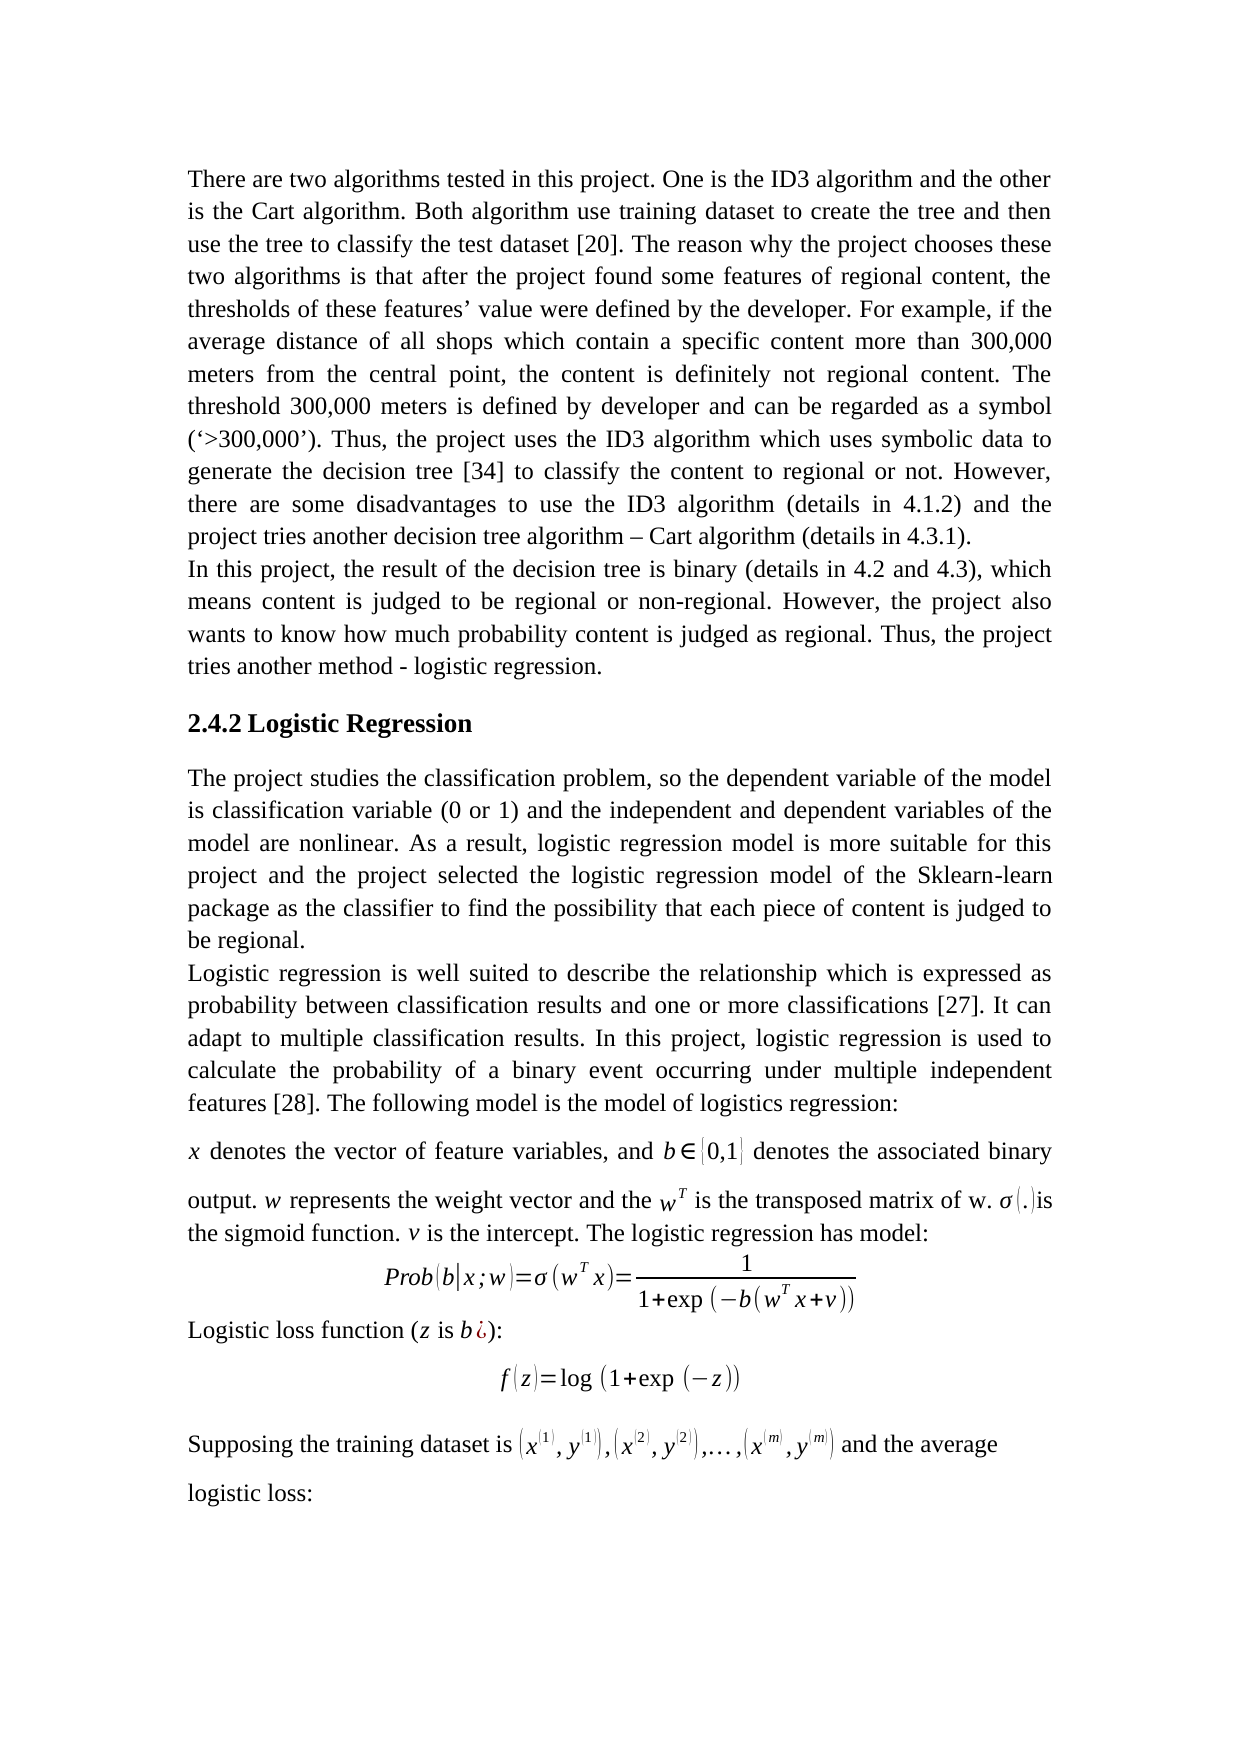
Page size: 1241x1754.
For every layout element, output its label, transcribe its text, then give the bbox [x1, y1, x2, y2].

subtitle Logistic Regression [187, 707, 1053, 739]
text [187, 162, 1053, 552]
text Supposing the training dataset is and the average logistic loss: [187, 1411, 1053, 1509]
text denotes the vector of feature variables, and denotes the associated binary output. represents the weight vector and the is the transposed matrix of w. is the sigmoid function. is the intercept. The logistic regression has model: [187, 1119, 1053, 1249]
text Logistic loss function ( is ): [187, 1314, 1053, 1346]
text The project studies the classification problem, so the dependent variable of the model is classification variable (0 or 1) and the independent and dependent variables of the model are nonlinear. As a result, logistic regression model is more suitable for this project and the project selected the logistic regression model of the Sklearn-learn package as the classifier to find the possibility that each piece of content is judged to be regional. [187, 761, 1053, 956]
text In this project, the result of the decision tree is binary (details in 4.2 and 4.3), which means content is judged to be regional or non-regional. However, the project also wants to know how much probability content is judged as regional. Thus, the project tries another method - logistic regression. [187, 552, 1053, 682]
text Logistic regression is well suited to describe the relationship which is expressed as probability between classification results and one or more classifications [27]. It can adapt to multiple classification results. In this project, logistic regression is used to calculate the probability of a binary event occurring under multiple independent features [28]. The following model is the model of logistics regression: [187, 956, 1053, 1119]
